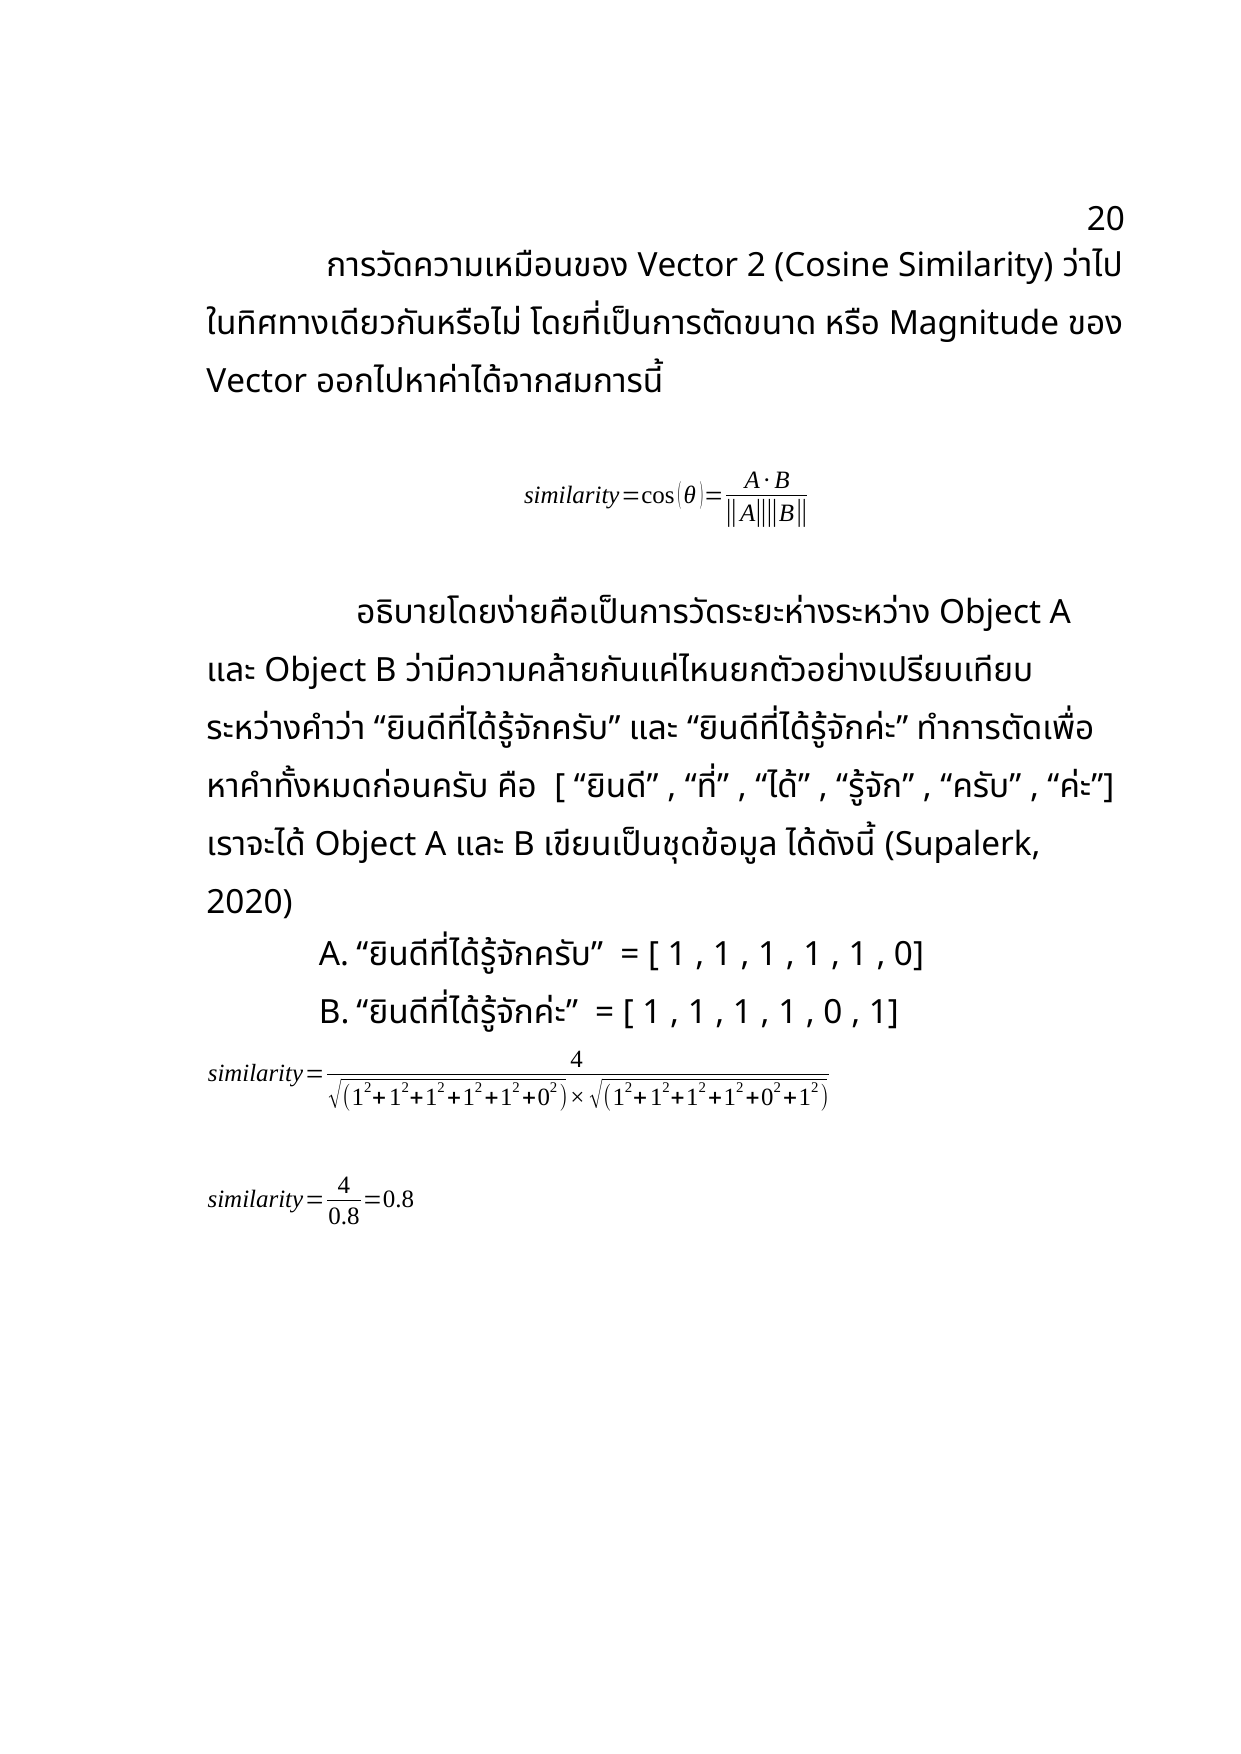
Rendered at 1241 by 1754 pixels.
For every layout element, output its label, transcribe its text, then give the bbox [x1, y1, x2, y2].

text การวัดความเหมือนของ Vector 2 (Cosine Similarity) ว่าไปในทิศทางเดียวกันหรือไม่ โดยที่เป็นการตัดขนาด หรือ Magnitude ของ Vector ออกไปหาค่าได้จากสมการนี้ [206, 240, 1125, 407]
list “ยินดีที่ได้รู้จักครับ” = [ 1 , 1 , 1 , 1 , 1 , 0] [319, 930, 1125, 980]
text อธิบายโดยง่ายคือเป็นการวัดระยะห่างระหว่าง Object A และ Object B ว่ามีความคล้ายกันแค่ไหนยกตัวอย่างเปรียบเทียบระหว่างคำว่า “ยินดีที่ได้รู้จักครับ” และ “ยินดีที่ได้รู้จักค่ะ” ทำการตัดเพื่อหาคำทั้งหมดก่อนครับ คือ [ “ยินดี” , “ที่” , “ได้” , “รู้จัก” , “ครับ” , “ค่ะ”] เราจะได้ Object A และ B เขียนเป็นชุดข้อมูล ได้ดังนี้ [206, 588, 1125, 923]
list “ยินดีที่ได้รู้จักค่ะ” = [ 1 , 1 , 1 , 1 , 0 , 1] [319, 988, 1125, 1038]
